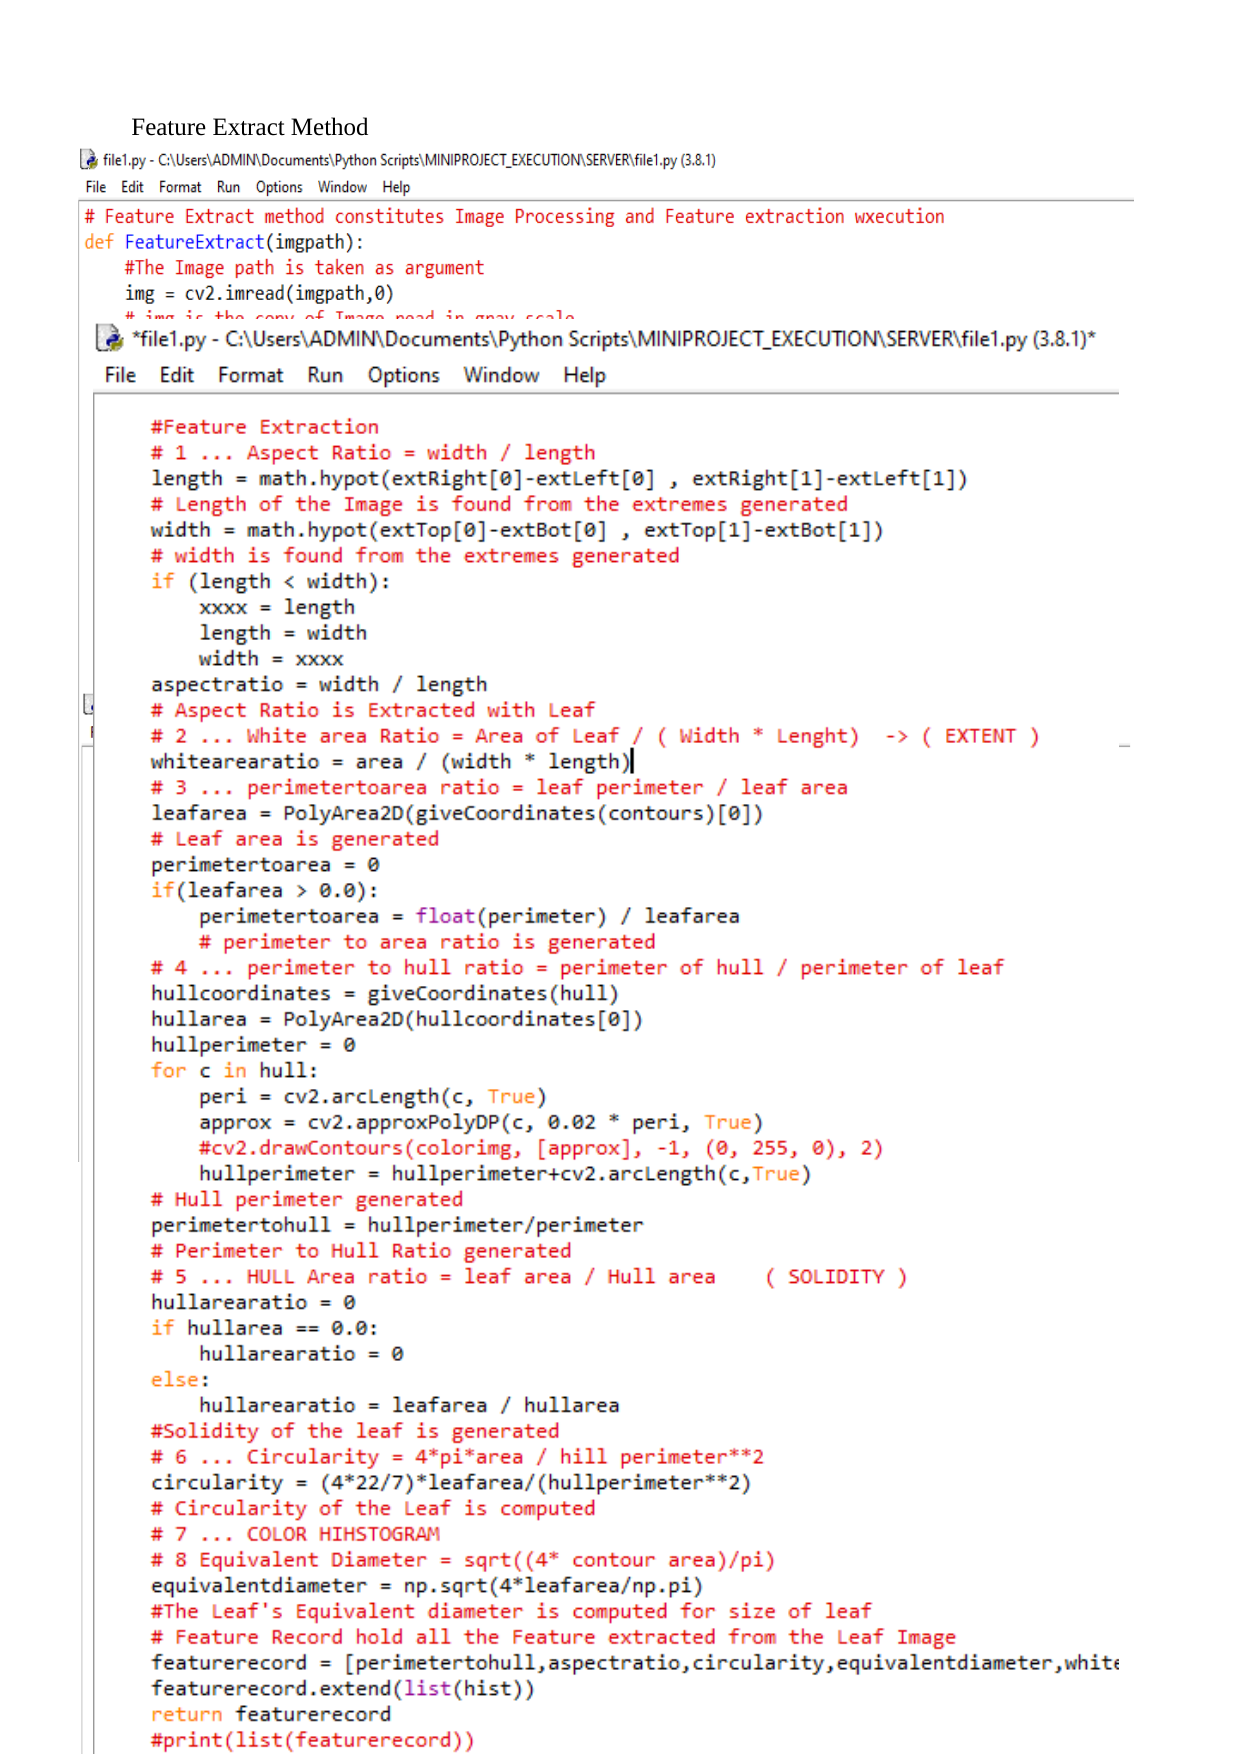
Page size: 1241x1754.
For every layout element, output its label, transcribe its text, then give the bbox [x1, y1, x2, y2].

text Feature Extract Method [131, 112, 1081, 141]
picture [78, 145, 1157, 1754]
